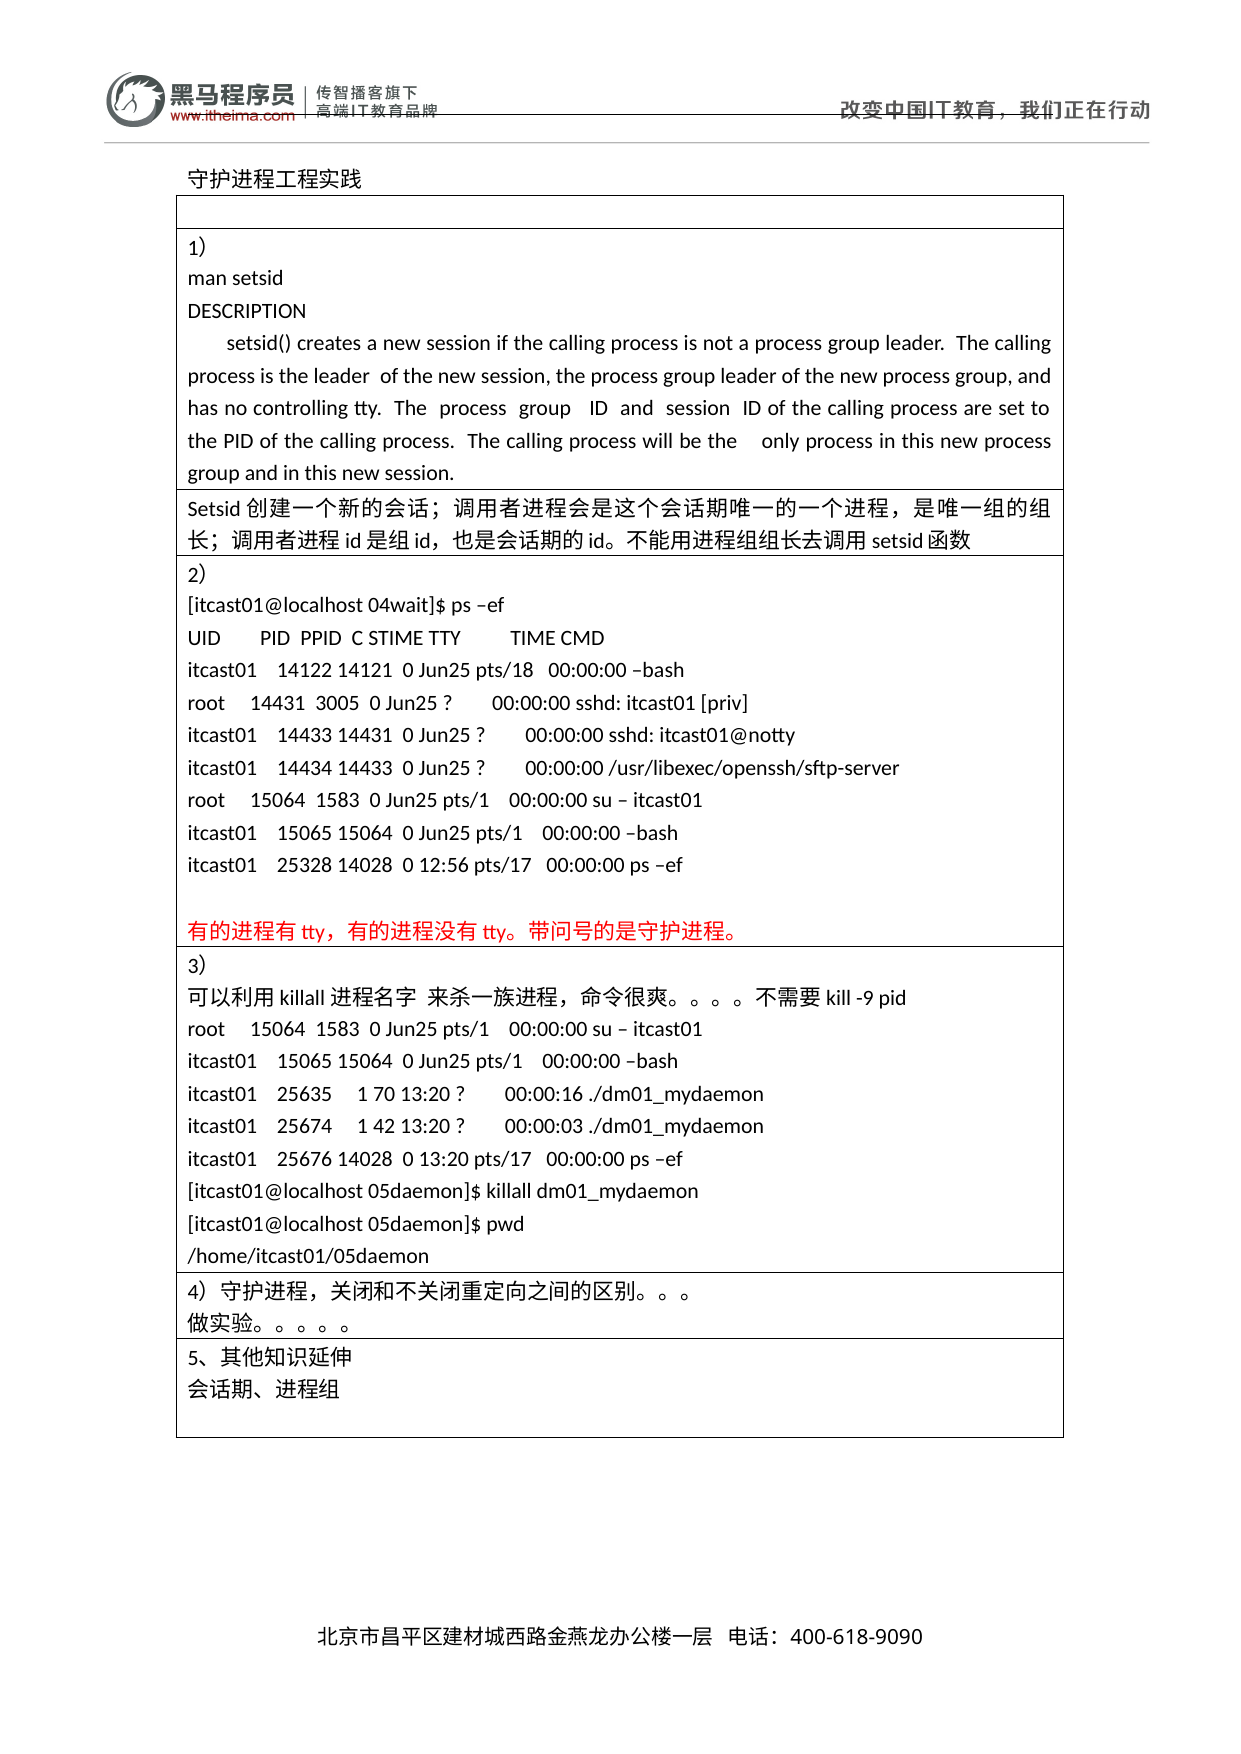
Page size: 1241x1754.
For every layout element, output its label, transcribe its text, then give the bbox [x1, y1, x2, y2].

table_cell 3） 可以利用killall 进程名字 来杀一族进程，命令很爽。。。。不需要 kill -9 pid root 15064 1583 0 Jun25 pts/1 00:00:00 su – itcast01 itcast01 15065 15064 0 Jun25 pts/1 00:00:00 –bash itcast01 25635 1 70 13:20 ? 00:00:16 ./dm01_mydaemon itcast01 25674 1 42 13:20 ? 00:00:03 ./dm01_mydaemon itcast01 25676 14028 0 13:20 pts/17 00:00:00 ps –ef [itcast01@localhost 05daemon]$ killall dm01_mydaemon [itcast01@localhost 05daemon]$ pwd /home/itcast01/05daemon [177, 947, 1063, 1272]
table_cell 5、其他知识延伸 会话期、进程组 [177, 1339, 1063, 1437]
table_cell 1） man setsid DESCRIPTION setsid() creates a new session if the calling process is not a process group leader. The calling process is the leader of the new session, the process group leader of the new process group, and has no controlling tty. The process group ID and session ID of the calling process are set to the PID of the calling process. The calling process will be the only process in this new process group and in this new session. [177, 229, 1063, 489]
picture [0, 1, 1241, 151]
text 守护进程工程实践 [187, 162, 1053, 194]
table_cell 4）守护进程，关闭和不关闭重定向之间的区别。。。 做实验。。。。。 [177, 1273, 1063, 1338]
table_cell 2） [itcast01@localhost 04wait]$ ps –ef UID PID PPID C STIME TTY TIME CMD itcast01 14122 14121 0 Jun25 pts/18 00:00:00 –bash root 14431 3005 0 Jun25 ? 00:00:00 sshd: itcast01 [priv] itcast01 14433 14431 0 Jun25 ? 00:00:00 sshd: itcast01@notty itcast01 14434 14433 0 Jun25 ? 00:00:00 /usr/libexec/openssh/sftp-server root 15064 1583 0 Jun25 pts/1 00:00:00 su – itcast01 itcast01 15065 15064 0 Jun25 pts/1 00:00:00 –bash itcast01 25328 14028 0 12:56 pts/17 00:00:00 ps –ef 有的进程有tty，有的进程没有tty。带问号的是守护进程。 [177, 556, 1063, 946]
table_cell Setsid创建一个新的会话；调用者进程会是这个会话期唯一的一个进程，是唯一组的组长；调用者进程id是组id，也是会话期的id。不能用进程组组长去调用setsid函数 [177, 490, 1063, 555]
table_header [177, 196, 1063, 228]
